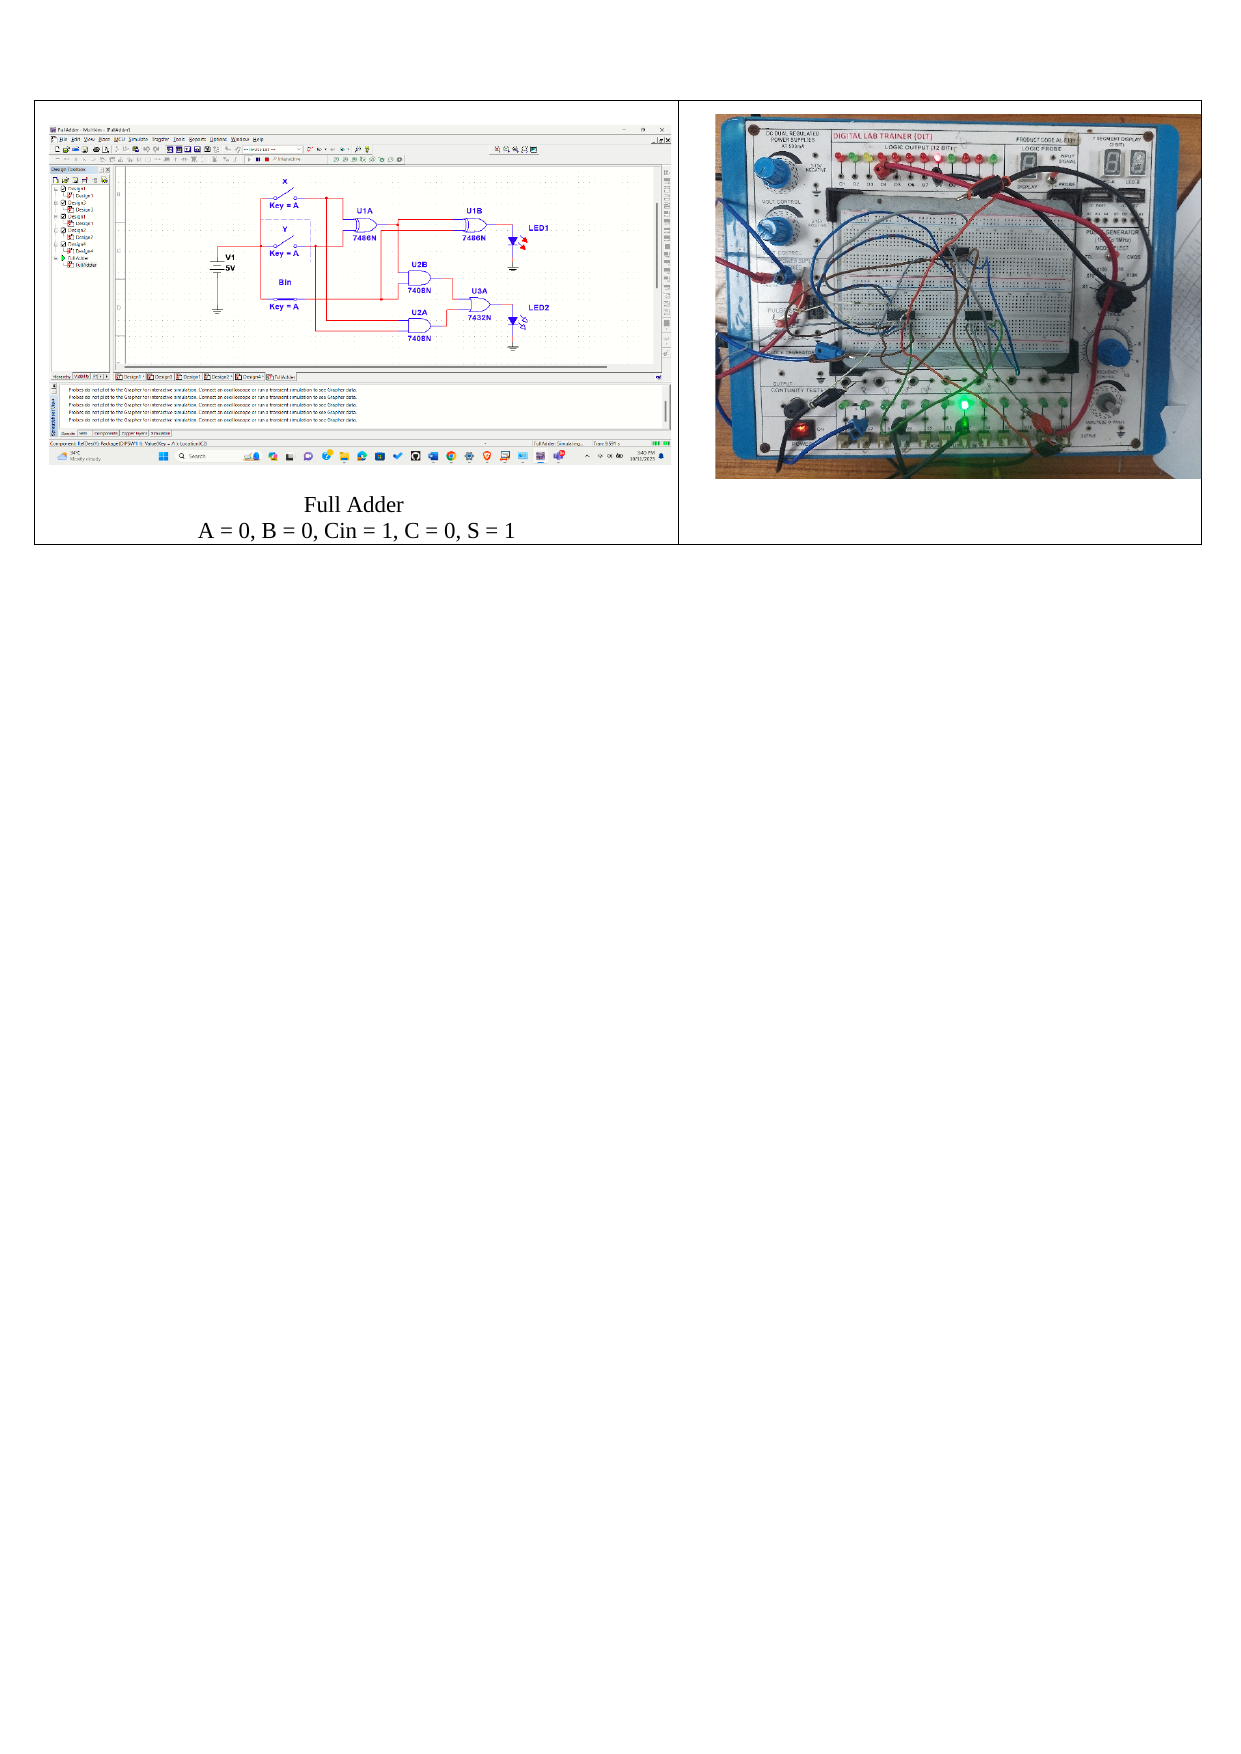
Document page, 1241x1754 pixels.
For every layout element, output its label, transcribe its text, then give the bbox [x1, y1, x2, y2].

picture [715, 114, 1202, 479]
table_cell [679, 101, 1201, 543]
picture [49, 125, 672, 465]
table_cell Full Adder A = 0, B = 0, Cin = 1, C = 0, S = 1 [35, 101, 678, 543]
